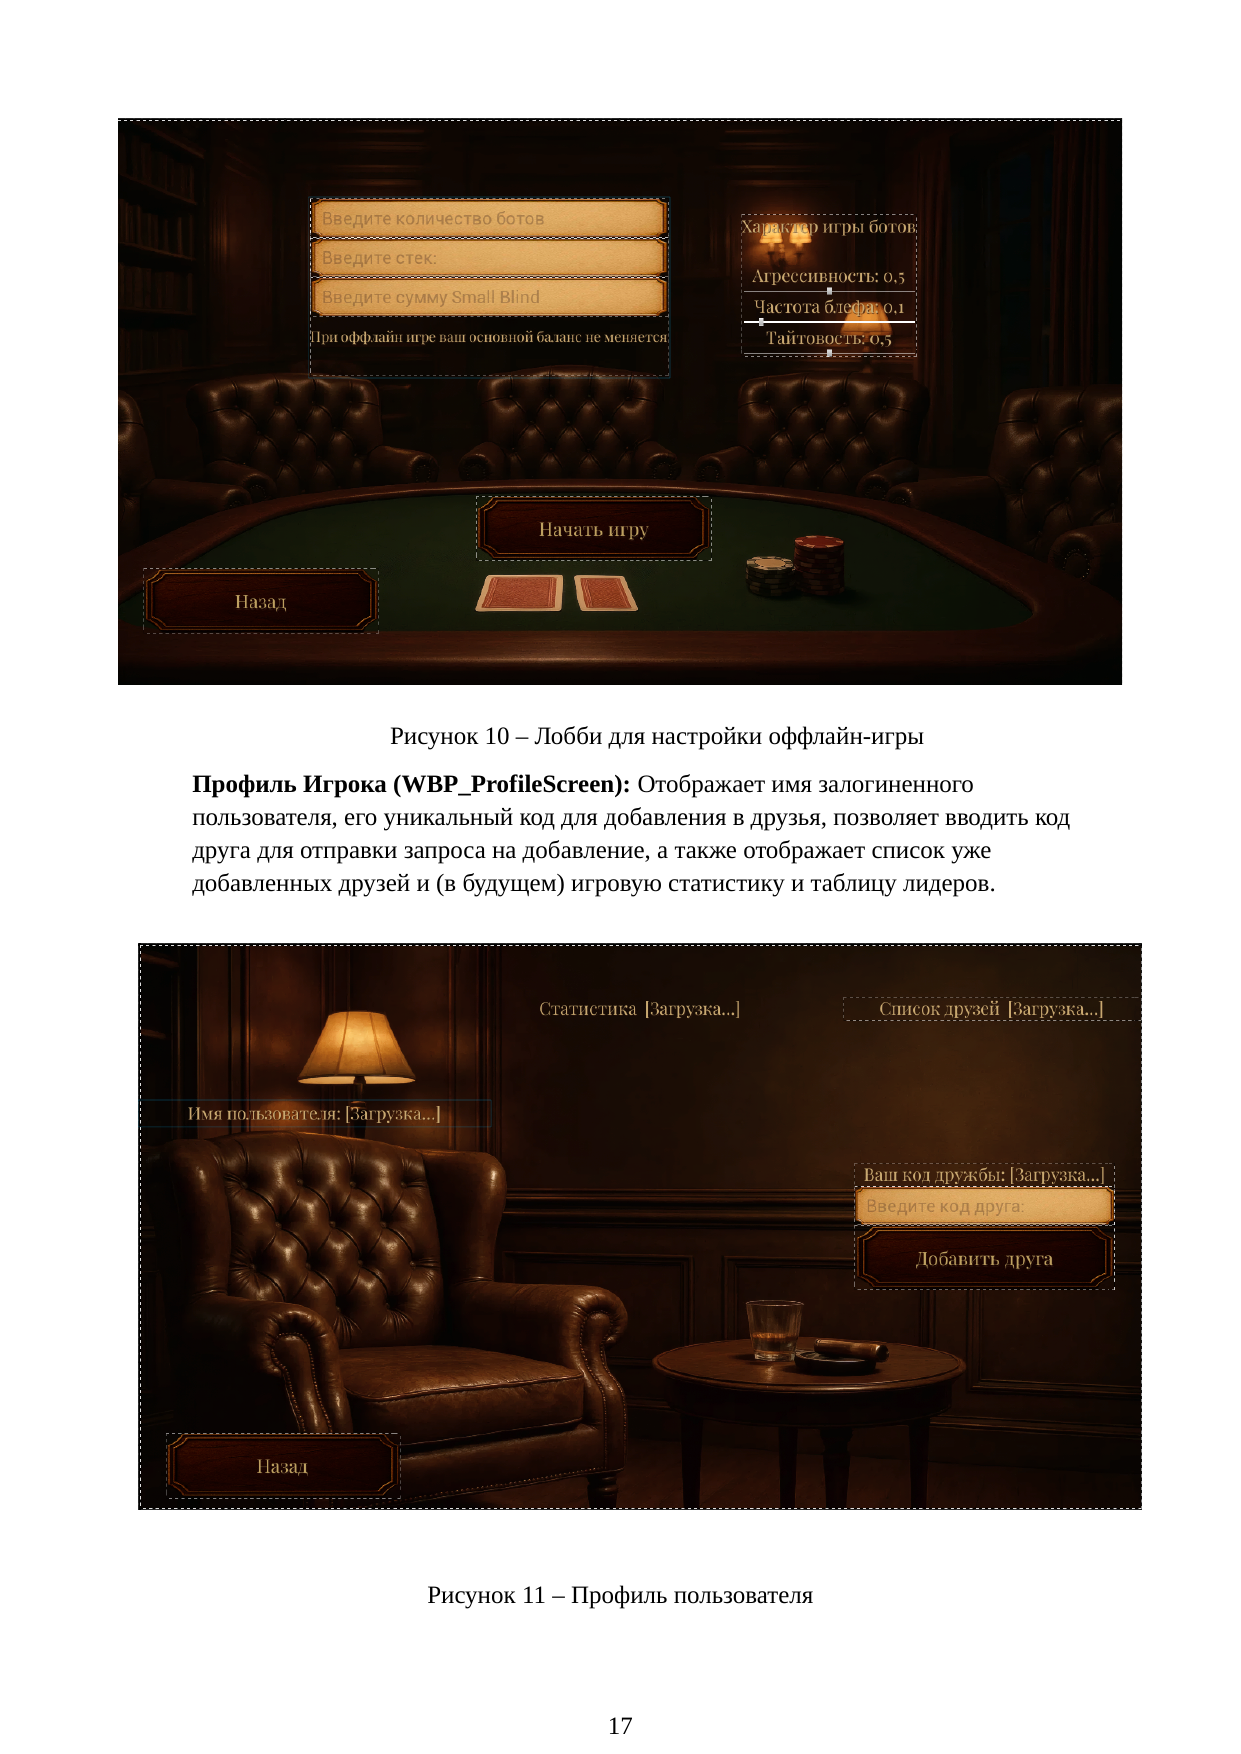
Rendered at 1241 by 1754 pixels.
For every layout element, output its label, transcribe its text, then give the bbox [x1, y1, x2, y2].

picture [118, 118, 1123, 685]
picture [138, 943, 1142, 1510]
list Рисунок 11 – Профиль пользователя [118, 1581, 1122, 1609]
list Профиль Игрока (WBP_ProfileScreen): Отображает имя залогиненного пользователя, его уникальный код для добавления в друзья, позволяет вводить код друга для отправки запроса на добавление, а также отображает список уже добавленных друзей и (в будущем) игровую статистику и таблицу лидеров. [192, 769, 1122, 930]
list Рисунок 10 – Лобби для настройки оффлайн-игры [118, 685, 1122, 750]
